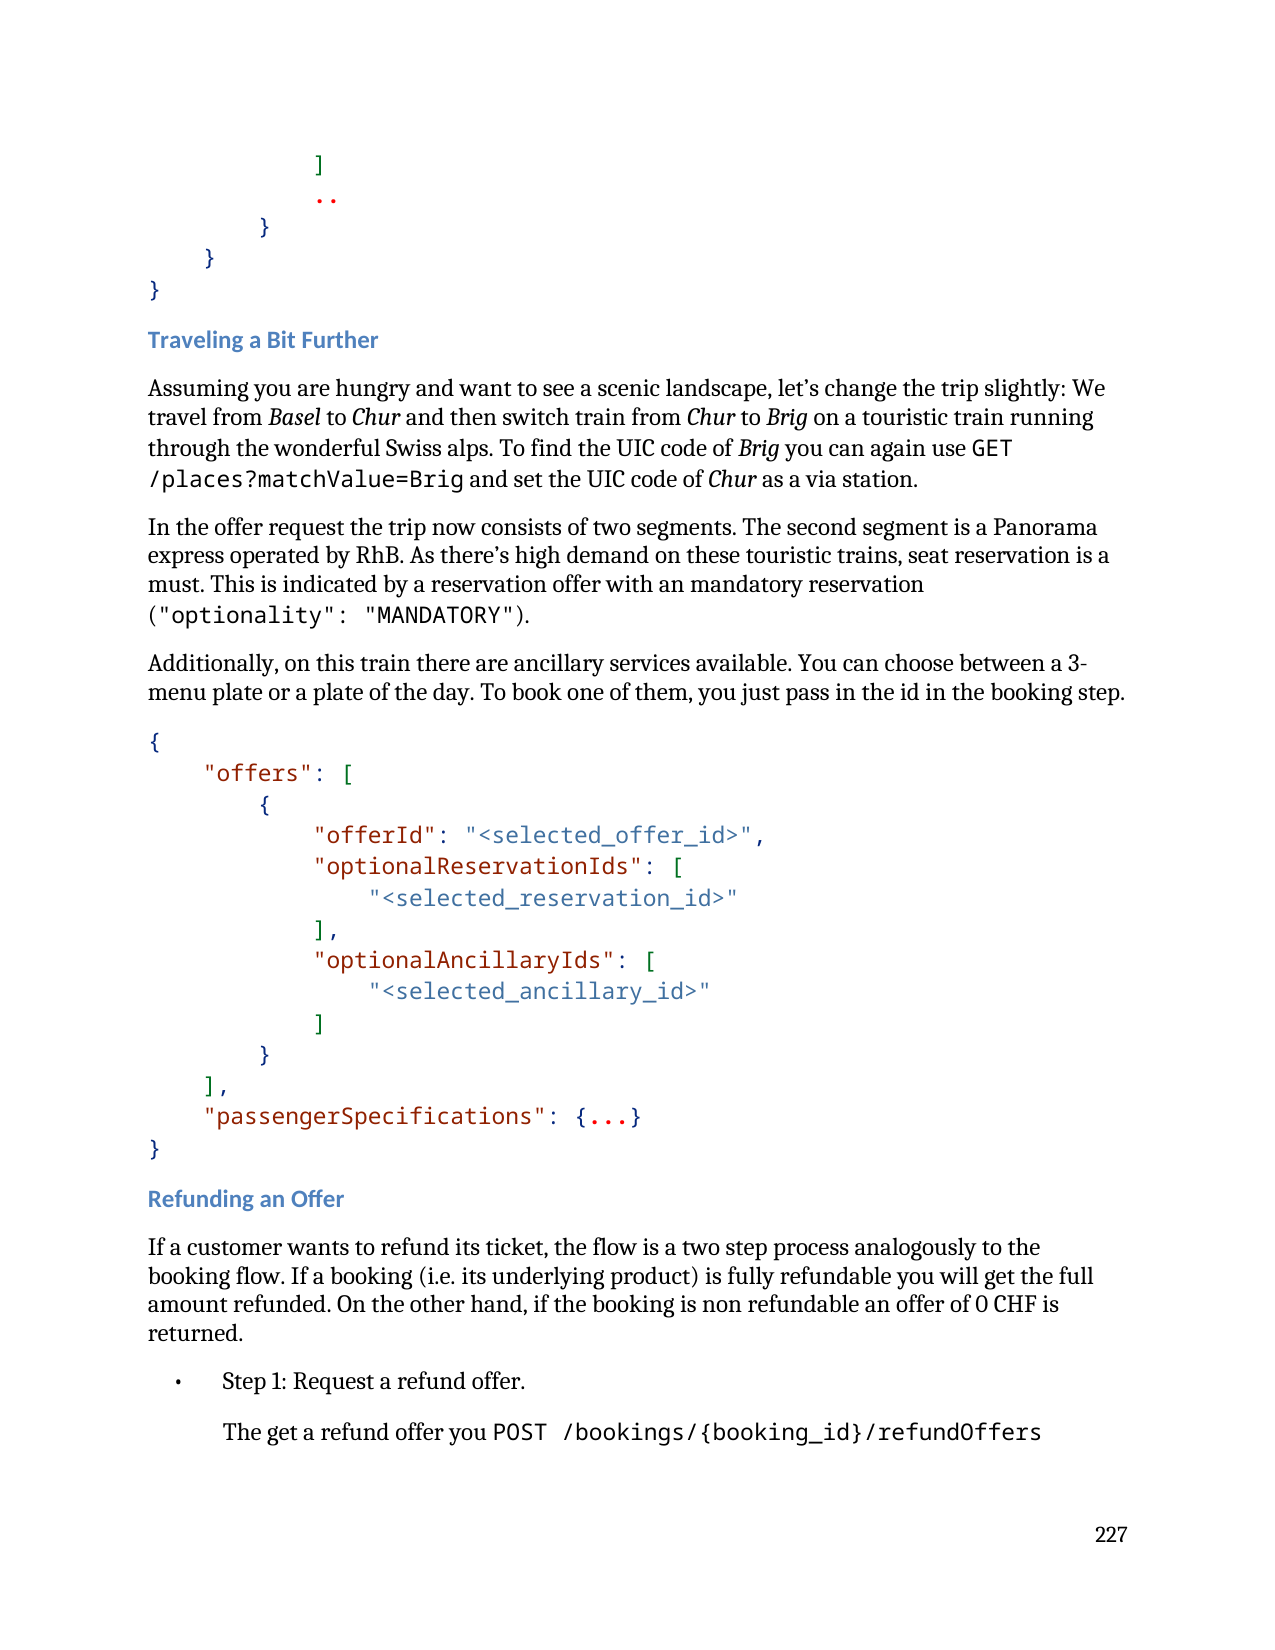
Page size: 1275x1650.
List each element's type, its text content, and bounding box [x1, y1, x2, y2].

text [148, 148, 1127, 304]
text In the offer request the trip now consists of two segments. The second segment is a Panorama express operated by RhB. As there’s high demand on these touristic trains, seat reservation is a must. This is indicated by a reservation offer with an mandatory reservation ("optionality": "MANDATORY"). [148, 513, 1127, 630]
list Step 1: Request a refund offer. [173, 1367, 1127, 1395]
text If a customer wants to refund its ticket, the flow is a two step process analogously to the booking flow. If a booking (i.e. its underlying product) is fully refundable you will get the full amount refunded. On the other hand, if the booking is non refundable an offer of 0 CHF is returned. [148, 1233, 1127, 1348]
text { "offers": [ { "offerId": "<selected_offer_id>", "optionalReservationIds": [ "<selected_reservation_id>" ], "optionalAncillaryIds": [ "<selected_ancillary_id>" ] } ], "passengerSpecifications": {...} } [148, 725, 1127, 1163]
subtitle Refunding an Offer [148, 1183, 1127, 1214]
list The get a refund offer you POST /bookings/{booking_id}/refundOffers [173, 1416, 1127, 1447]
subtitle Traveling a Bit Further [148, 325, 1127, 355]
text Assuming you are hungry and want to see a scenic landscape, let’s change the trip slightly: We travel from Basel to Chur and then switch train from Chur to Brig on a touristic train running through the wonderful Swiss alps. To find the UIC code of Brig you can again use GET /places?matchValue=Brig and set the UIC code of Chur as a via station. [148, 374, 1127, 494]
text Additionally, on this train there are ancillary services available. You can choose between a 3-menu plate or a plate of the day. To book one of them, you just pass in the id in the booking step. [148, 649, 1127, 706]
